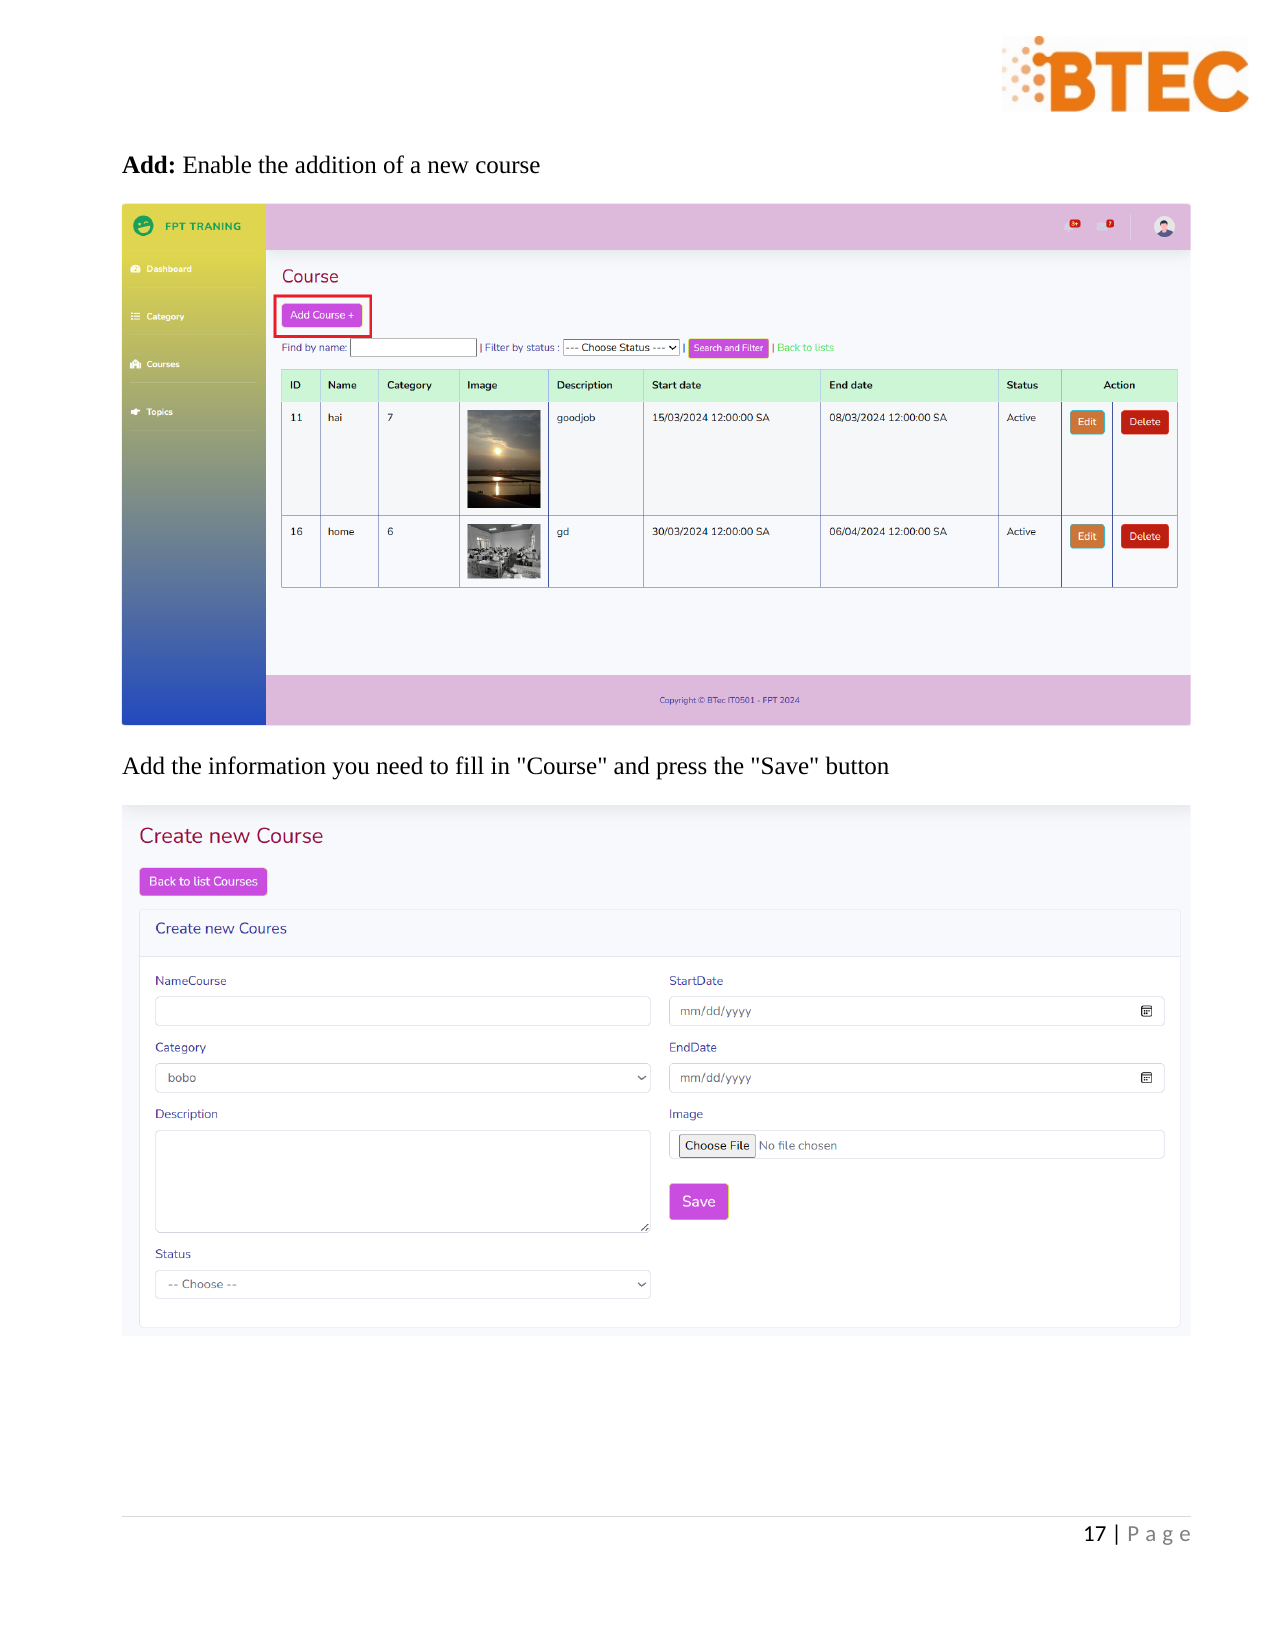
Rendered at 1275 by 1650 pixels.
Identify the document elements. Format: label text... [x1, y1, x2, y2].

text Add the information you need to fill in "Course" and press the "Save" button [122, 751, 1191, 780]
picture [1001, 36, 1249, 112]
text Add: Enable the addition of a new course [122, 150, 1191, 179]
picture [121, 805, 1191, 1336]
picture [121, 203, 1191, 726]
